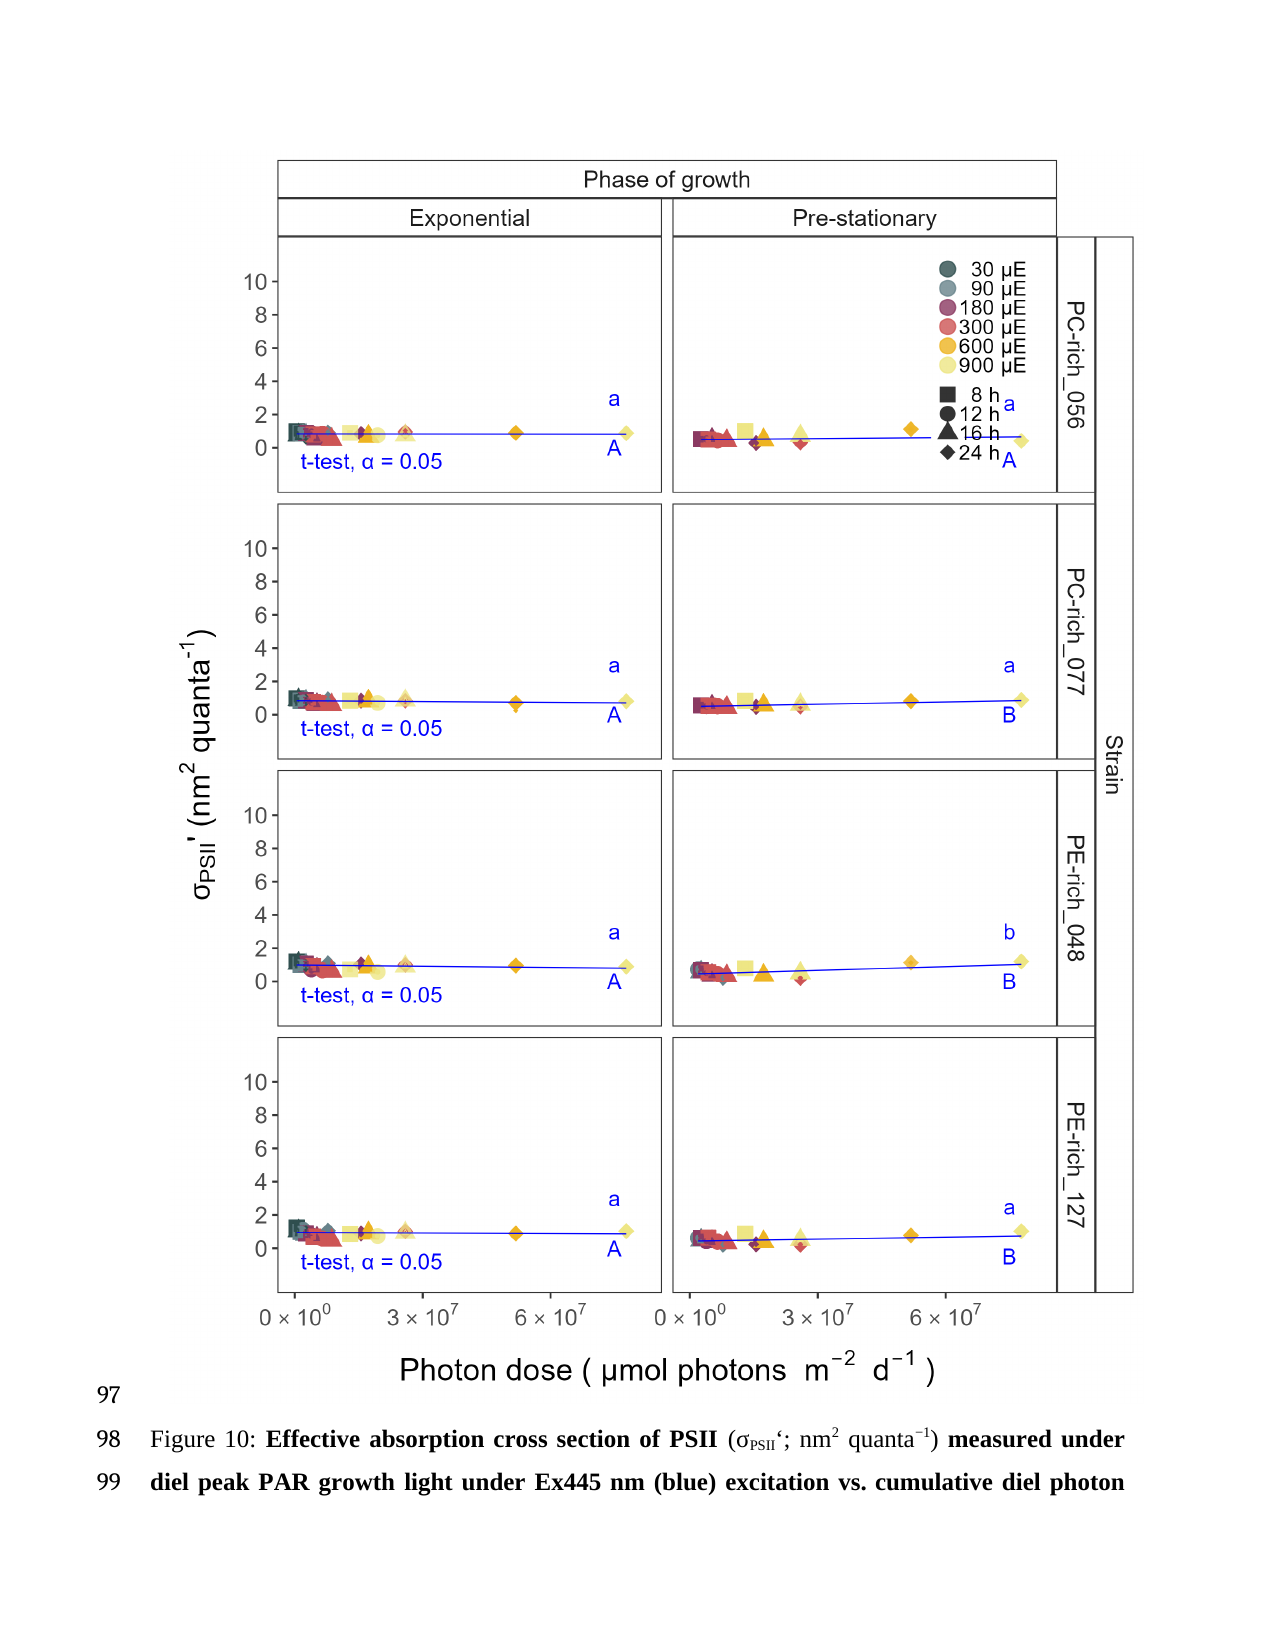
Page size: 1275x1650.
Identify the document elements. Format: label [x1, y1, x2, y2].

picture [168, 150, 1144, 1404]
text [150, 1424, 1125, 1496]
